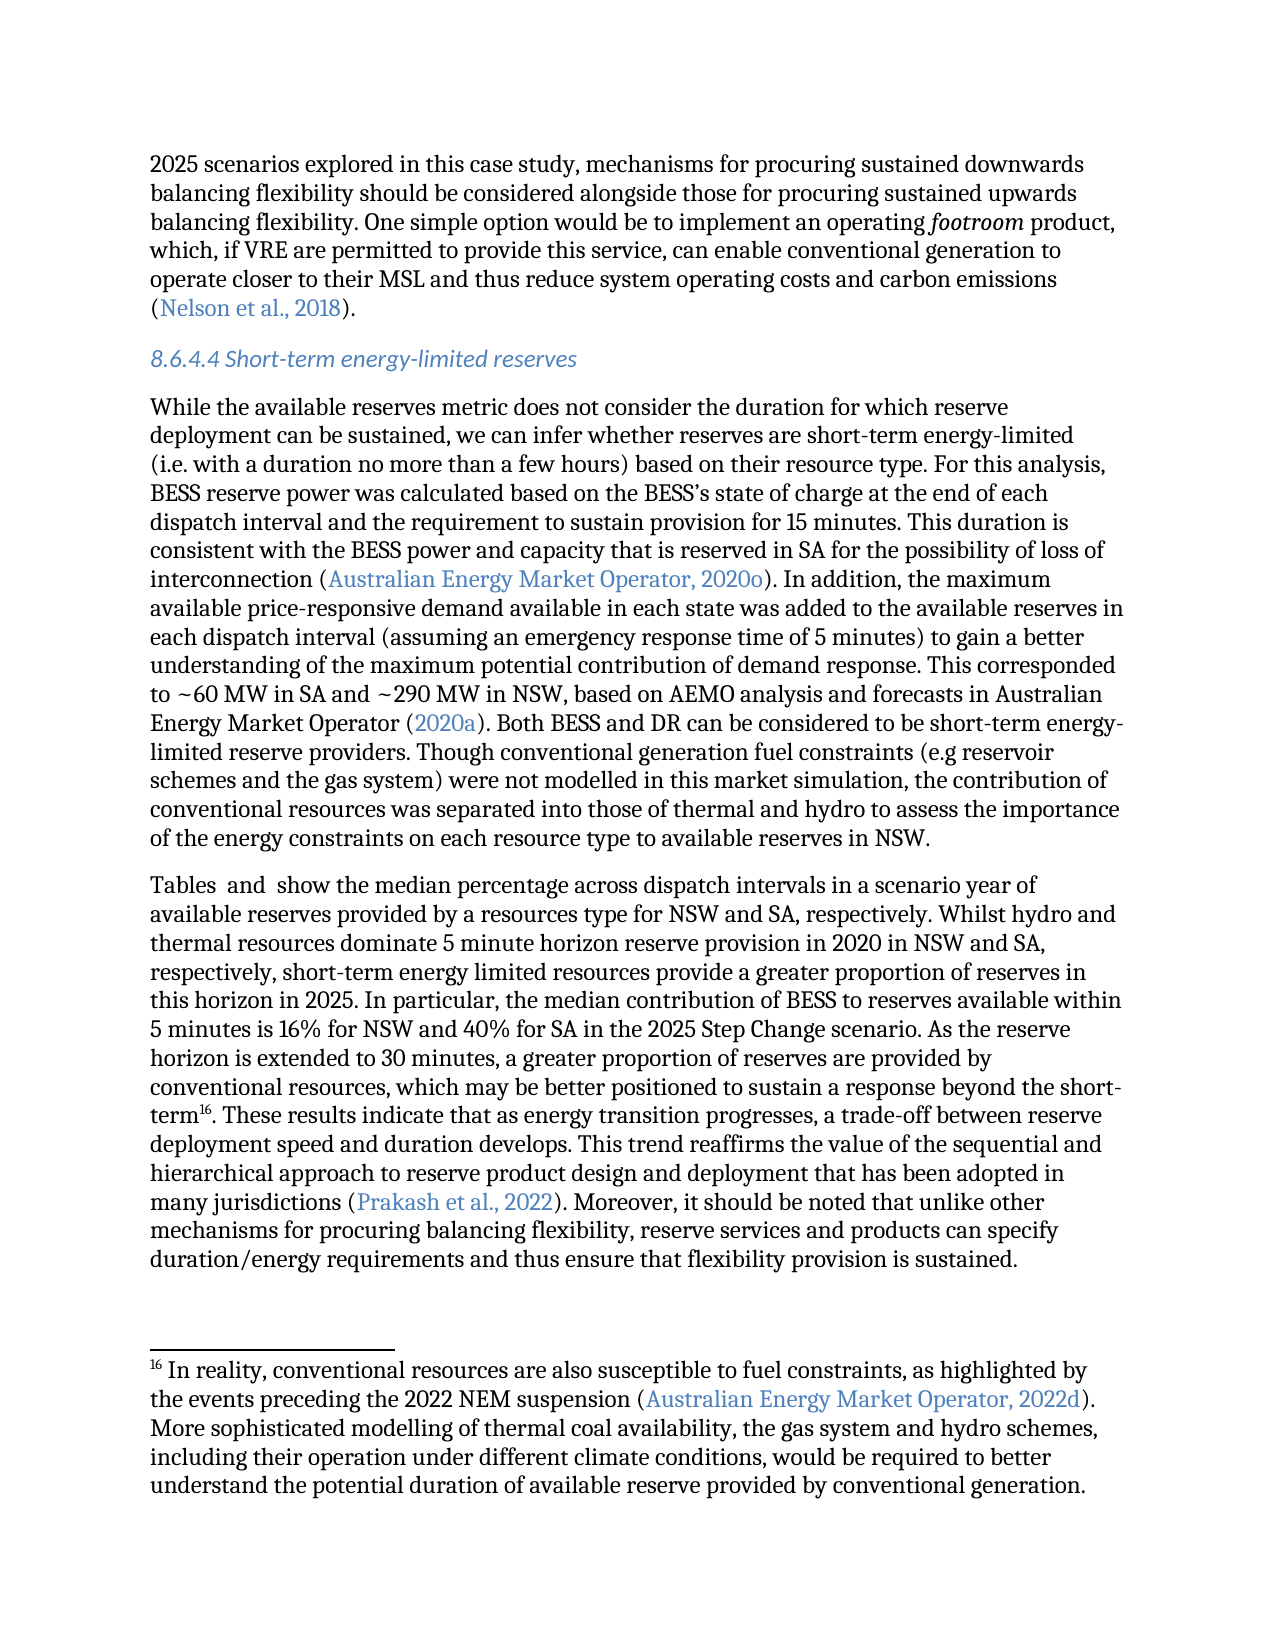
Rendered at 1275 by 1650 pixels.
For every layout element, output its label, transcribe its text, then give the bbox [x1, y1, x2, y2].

text While the available reserves metric does not consider the duration for which reserve deployment can be sustained, we can infer whether reserves are short-term energy-limited (i.e. with a duration no more than a few hours) based on their resource type. For this analysis, BESS reserve power was calculated based on the BESS’s state of charge at the end of each dispatch interval and the requirement to sustain provision for 15 minutes. This duration is consistent with the BESS power and capacity that is reserved in SA for the possibility of loss of interconnection (Australian Energy Market Operator, 2020o). In addition, the maximum available price-responsive demand available in each state was added to the available reserves in each dispatch interval (assuming an emergency response time of 5 minutes) to gain a better understanding of the maximum potential contribution of demand response. This corresponded to ~60 MW in SA and ~290 MW in NSW, based on AEMO analysis and forecasts in Australian Energy Market Operator (2020a). Both BESS and DR can be considered to be short-term energy-limited reserve providers. Though conventional generation fuel constraints (e.g reservoir schemes and the gas system) were not modelled in this market simulation, the contribution of conventional resources was separated into those of thermal and hydro to assess the importance of the energy constraints on each resource type to available reserves in NSW. [150, 393, 1125, 853]
text Tables and show the median percentage across dispatch intervals in a scenario year of available reserves provided by a resources type for NSW and SA, respectively. Whilst hydro and thermal resources dominate 5 minute horizon reserve provision in 2020 in NSW and SA, respectively, short-term energy limited resources provide a greater proportion of reserves in this horizon in 2025. In particular, the median contribution of BESS to reserves available within 5 minutes is 16% for NSW and 40% for SA in the 2025 Step Change scenario. As the reserve horizon is extended to 30 minutes, a greater proportion of reserves are provided by conventional resources, which may be better positioned to sustain a response beyond the short-term. These results indicate that as energy transition progresses, a trade-off between reserve deployment speed and duration develops. This trend reaffirms the value of the sequential and hierarchical approach to reserve product design and deployment that has been adopted in many jurisdictions (Prakash et al., 2022). Moreover, it should be noted that unlike other mechanisms for procuring balancing flexibility, reserve services and products can specify duration/energy requirements and thus ensure that flexibility provision is sustained. [150, 871, 1125, 1274]
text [150, 150, 1125, 322]
subtitle 8.6.4.4 Short-term energy-limited reserves [150, 343, 1125, 374]
